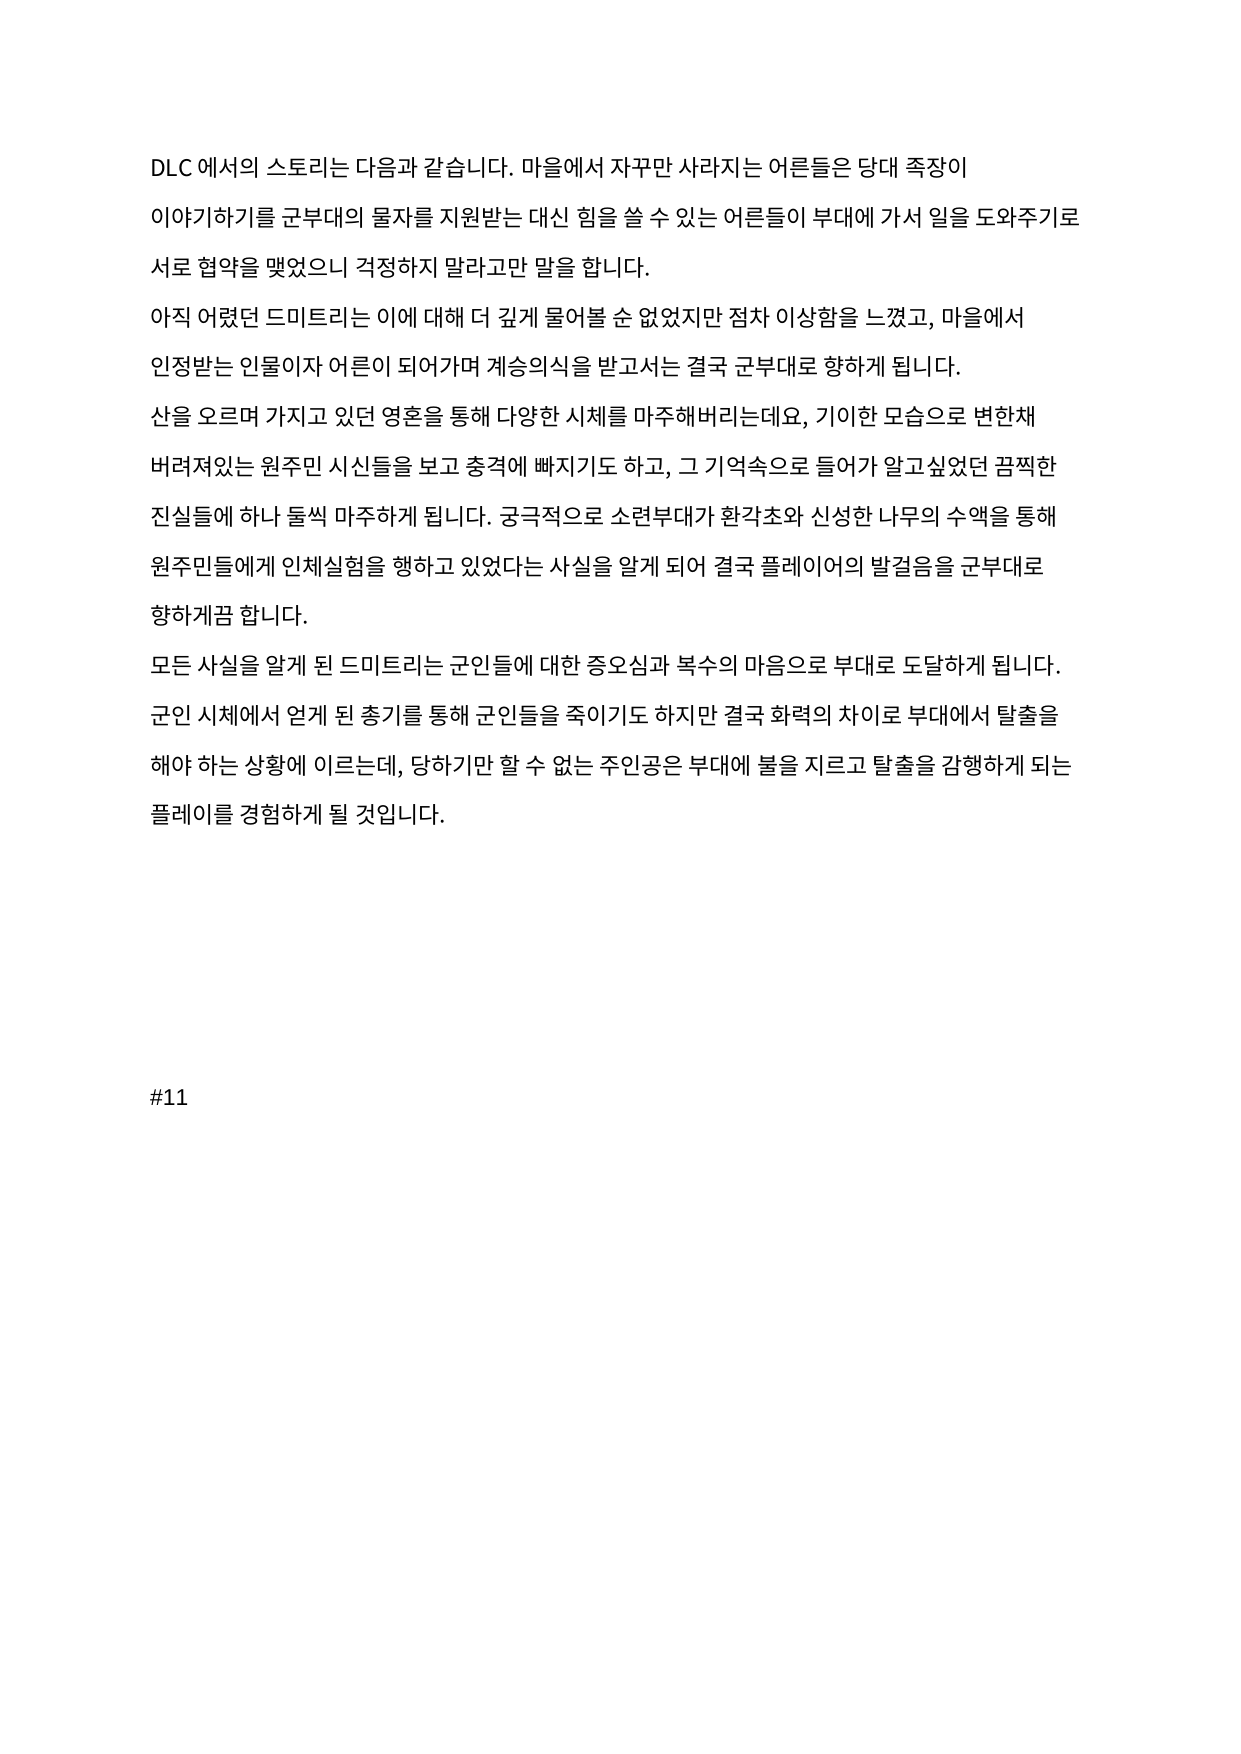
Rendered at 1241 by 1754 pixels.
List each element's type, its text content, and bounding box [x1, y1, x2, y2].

text 모든 사실을 알게 된 드미트리는 군인들에 대한 증오심과 복수의 마음으로 부대로 도달하게 됩니다. 군인 시체에서 얻게 된 총기를 통해 군인들을 죽이기도 하지만 결국 화력의 차이로 부대에서 탈출을 해야 하는 상황에 이르는데, 당하기만 할 수 없는 주인공은 부대에 불을 지르고 탈출을 감행하게 되는 플레이를 경험하게 될 것입니다. [150, 648, 1090, 831]
text 아직 어렸던 드미트리는 이에 대해 더 깊게 물어볼 순 없었지만 점차 이상함을 느꼈고, 마을에서 인정받는 인물이자 어른이 되어가며 계승의식을 받고서는 결국 군부대로 향하게 됩니다. [150, 299, 1090, 382]
text #11 [150, 1084, 1090, 1110]
text 산을 오르며 가지고 있던 영혼을 통해 다양한 시체를 마주해버리는데요, 기이한 모습으로 변한채 버려져있는 원주민 시신들을 보고 충격에 빠지기도 하고, 그 기억속으로 들어가 알고싶었던 끔찍한 진실들에 하나 둘씩 마주하게 됩니다. 궁극적으로 소련부대가 환각초와 신성한 나무의 수액을 통해 원주민들에게 인체실험을 행하고 있었다는 사실을 알게 되어 결국 플레이어의 발걸음을 군부대로 향하게끔 합니다. [150, 399, 1090, 631]
text DLC에서의 스토리는 다음과 같습니다. 마을에서 자꾸만 사라지는 어른들은 당대 족장이 이야기하기를 군부대의 물자를 지원받는 대신 힘을 쓸 수 있는 어른들이 부대에 가서 일을 도와주기로 서로 협약을 맺었으니 걱정하지 말라고만 말을 합니다. [150, 150, 1090, 283]
